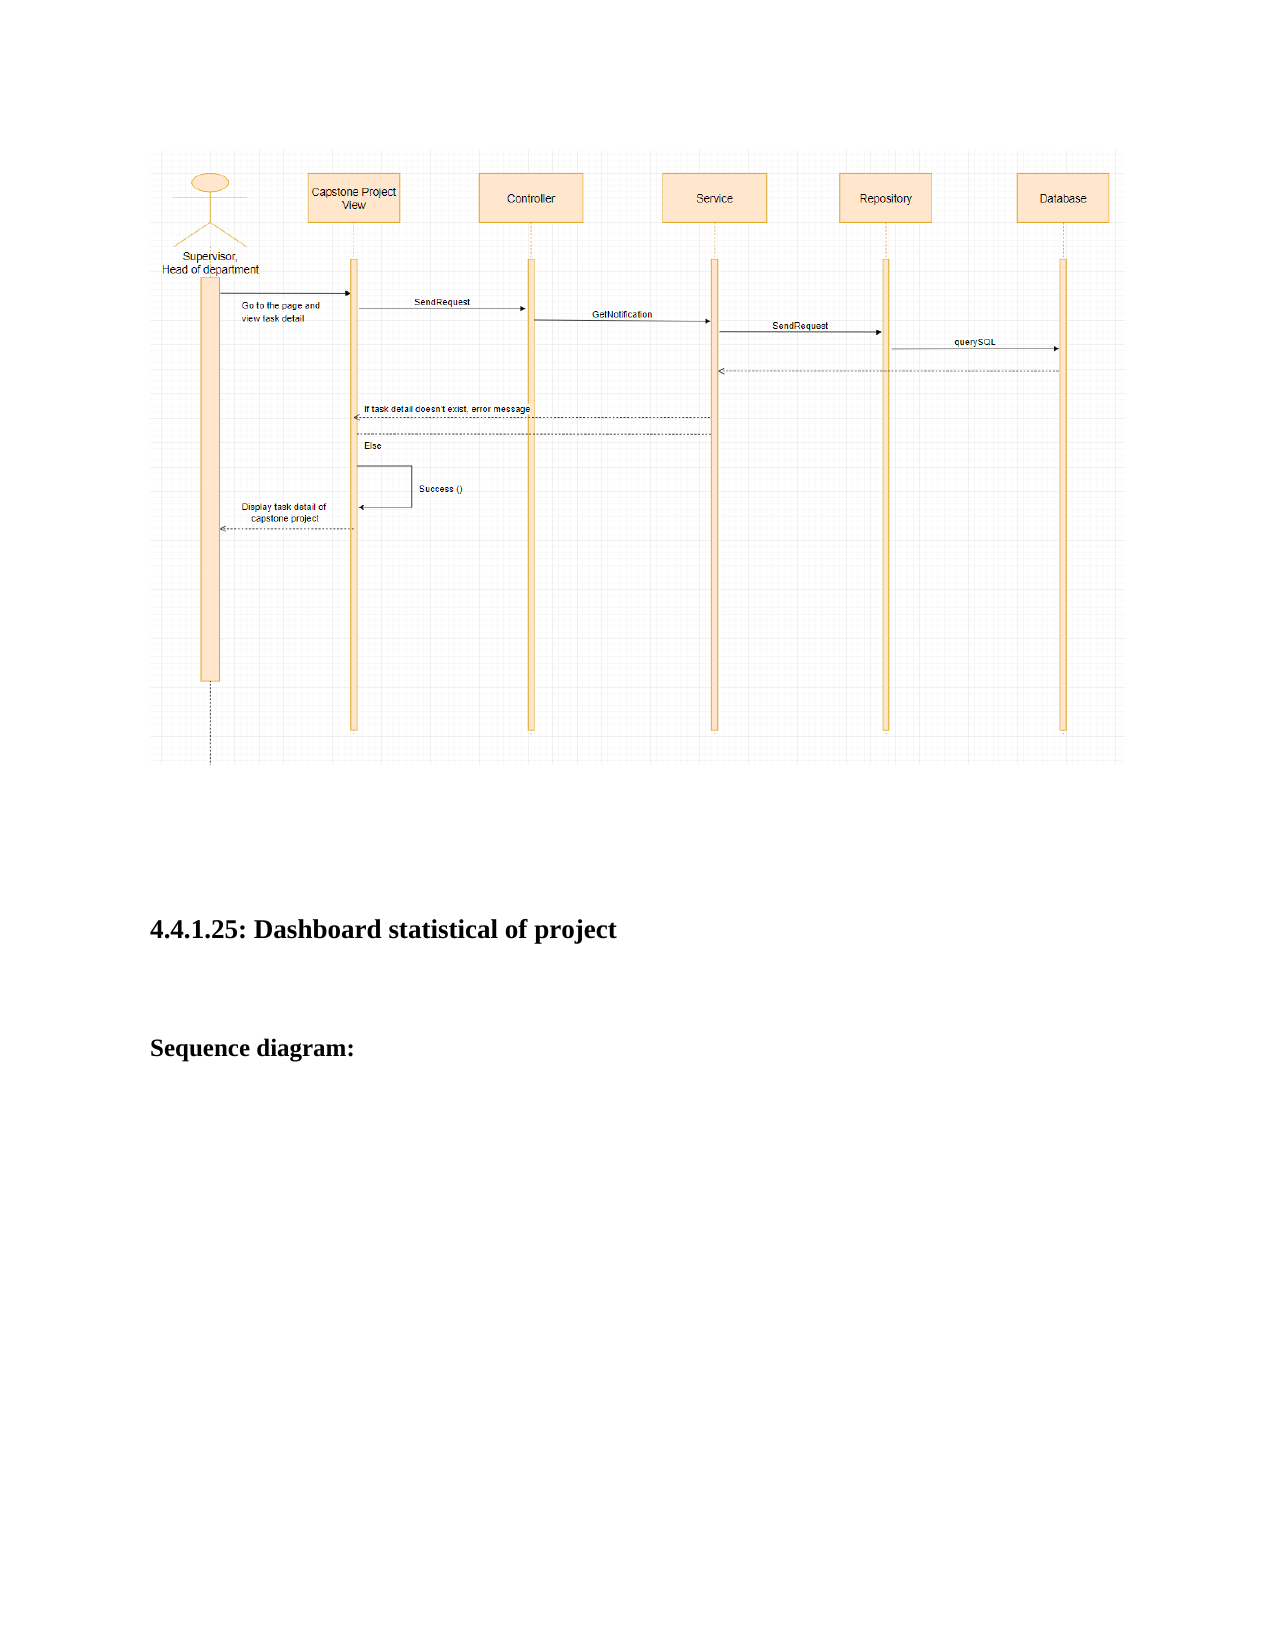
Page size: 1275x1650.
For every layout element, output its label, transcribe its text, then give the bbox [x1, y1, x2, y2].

text Sequence diagram: [150, 1033, 1125, 1061]
subtitle 4.4.1.25: Dashboard statistical of project [150, 913, 1125, 944]
picture [150, 150, 1125, 765]
